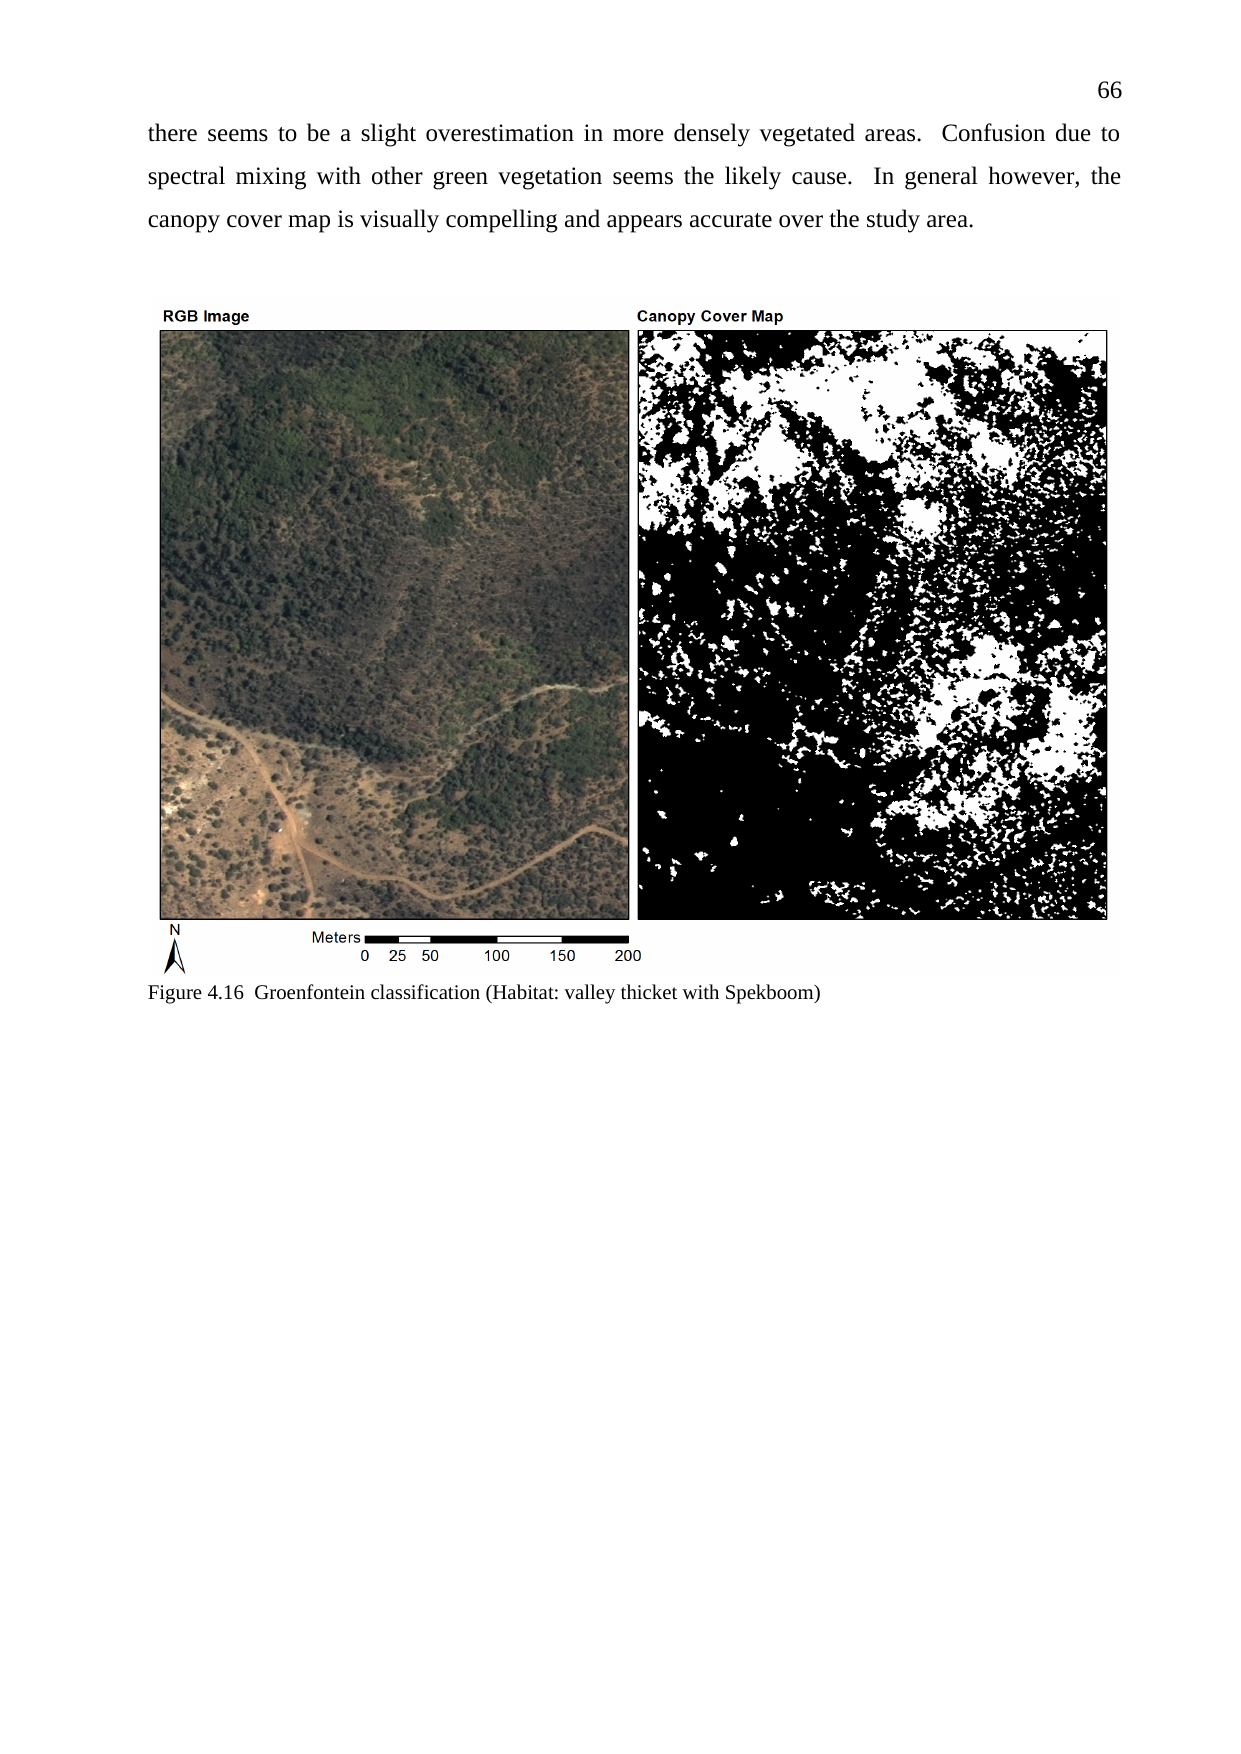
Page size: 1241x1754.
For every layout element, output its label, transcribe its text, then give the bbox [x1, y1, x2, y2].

picture [147, 290, 1123, 981]
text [148, 118, 1122, 233]
